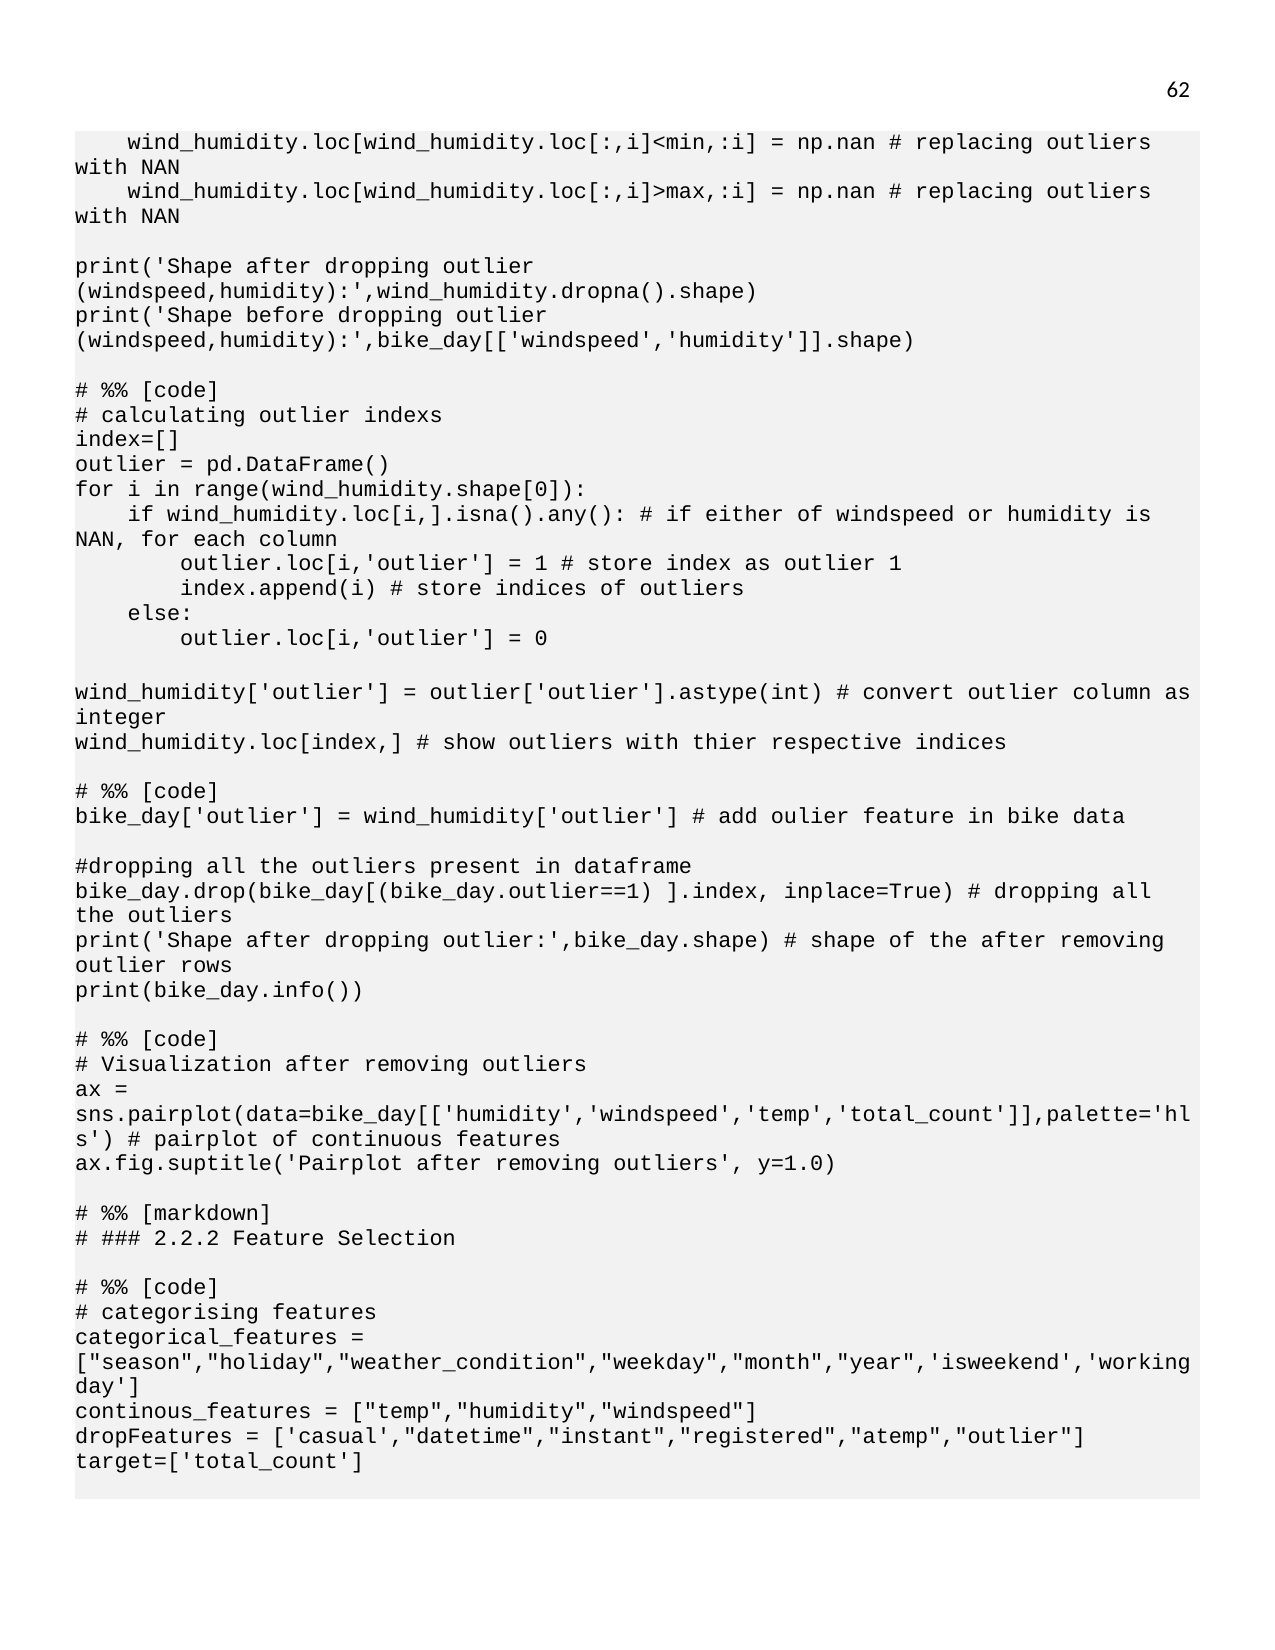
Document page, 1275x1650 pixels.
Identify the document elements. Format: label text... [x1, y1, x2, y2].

text else: [75, 602, 1200, 627]
text wind_humidity.loc[index,] # show outliers with thier respective indices [75, 731, 1200, 756]
text print('Shape after dropping outlier (windspeed,humidity):',wind_humidity.dropna().shape) [75, 255, 1200, 304]
text bike_day['outlier'] = wind_humidity['outlier'] # add oulier feature in bike data [75, 805, 1200, 830]
text outlier.loc[i,'outlier'] = 1 # store index as outlier 1 [75, 552, 1200, 577]
text # %% [code] [75, 1276, 1200, 1301]
text bike_day.drop(bike_day[(bike_day.outlier==1) ].index, inplace=True) # dropping all the outliers [75, 880, 1200, 929]
text print('Shape after dropping outlier:',bike_day.shape) # shape of the after removing outlier rows [75, 929, 1200, 979]
text # %% [code] [75, 1028, 1200, 1053]
text print(bike_day.info()) [75, 979, 1200, 1004]
text # %% [markdown] [75, 1202, 1200, 1227]
text # categorising features [75, 1301, 1200, 1326]
text categorical_features = ["season","holiday","weather_condition","weekday","month","year",'isweekend','workingday'] [75, 1326, 1200, 1400]
text index.append(i) # store indices of outliers [75, 577, 1200, 602]
text continous_features = ["temp","humidity","windspeed"] [75, 1400, 1200, 1425]
text # %% [code] [75, 781, 1200, 805]
text outlier = pd.DataFrame() [75, 453, 1200, 478]
text #dropping all the outliers present in dataframe [75, 855, 1200, 880]
text wind_humidity.loc[wind_humidity.loc[:,i]<min,:i] = np.nan # replacing outliers with NAN [75, 131, 1200, 181]
text wind_humidity['outlier'] = outlier['outlier'].astype(int) # convert outlier column as integer [75, 681, 1200, 731]
text print('Shape before dropping outlier (windspeed,humidity):',bike_day[['windspeed','humidity']].shape) [75, 304, 1200, 354]
text index=[] [75, 428, 1200, 453]
text # %% [code] [75, 379, 1200, 404]
text # calculating outlier indexs [75, 404, 1200, 428]
text # Visualization after removing outliers [75, 1053, 1200, 1078]
text ax = sns.pairplot(data=bike_day[['humidity','windspeed','temp','total_count']],palette='hls') # pairplot of continuous features [75, 1078, 1200, 1152]
text # ### 2.2.2 Feature Selection [75, 1227, 1200, 1252]
text dropFeatures = ['casual',"datetime","instant","registered","atemp","outlier"] [75, 1425, 1200, 1450]
text for i in range(wind_humidity.shape[0]): [75, 478, 1200, 503]
text wind_humidity.loc[wind_humidity.loc[:,i]>max,:i] = np.nan # replacing outliers with NAN [75, 181, 1200, 230]
text if wind_humidity.loc[i,].isna().any(): # if either of windspeed or humidity is NAN, for each column [75, 503, 1200, 552]
text target=['total_count'] [75, 1450, 1200, 1475]
text outlier.loc[i,'outlier'] = 0 [75, 627, 1200, 652]
text ax.fig.suptitle('Pairplot after removing outliers', y=1.0) [75, 1152, 1200, 1177]
